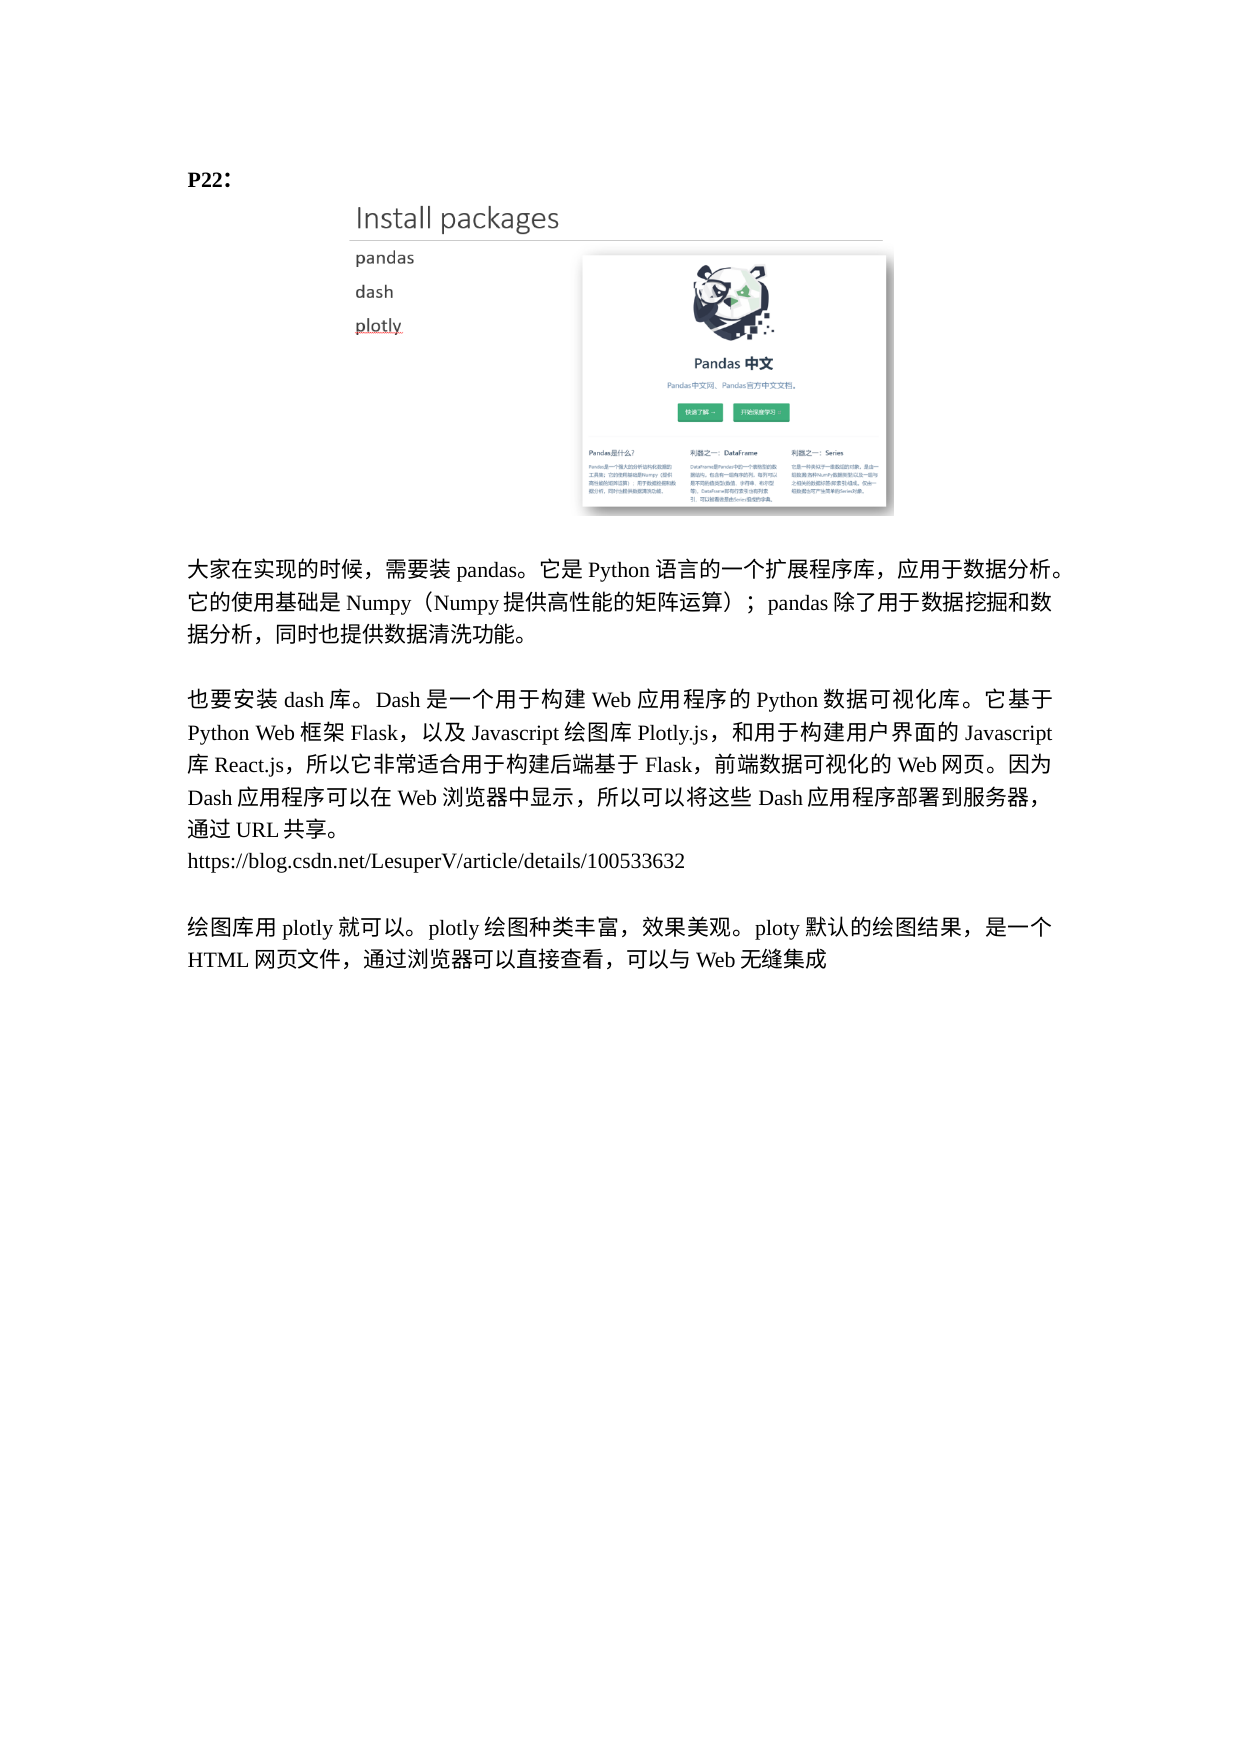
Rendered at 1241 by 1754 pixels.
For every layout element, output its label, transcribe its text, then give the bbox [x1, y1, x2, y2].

text https://blog.csdn.net/LesuperV/article/details/100533632 [187, 844, 1053, 877]
text P22： [187, 162, 1053, 194]
picture [346, 194, 894, 516]
text 绘图库用plotly就可以。plotly绘图种类丰富，效果美观。ploty默认的绘图结果，是一个HTML网页文件，通过浏览器可以直接查看，可以与Web无缝集成 [187, 909, 1053, 974]
text 也要安装dash库。Dash是一个用于构建Web应用程序的Python数据可视化库。它基于Python Web框架Flask，以及Javascript绘图库Plotly.js，和用于构建用户界面的Javascript库React.js，所以它非常适合用于构建后端基于Flask，前端数据可视化的Web网页。因为Dash应用程序可以在Web浏览器中显示，所以可以将这些Dash应用程序部署到服务器，通过URL共享。 [187, 682, 1053, 844]
text 大家在实现的时候，需要装pandas。它是Python 语言的一个扩展程序库，应用于数据分析。它的使用基础是Numpy（Numpy提供高性能的矩阵运算）；pandas除了用于数据挖掘和数据分析，同时也提供数据清洗功能。 [187, 552, 1053, 649]
